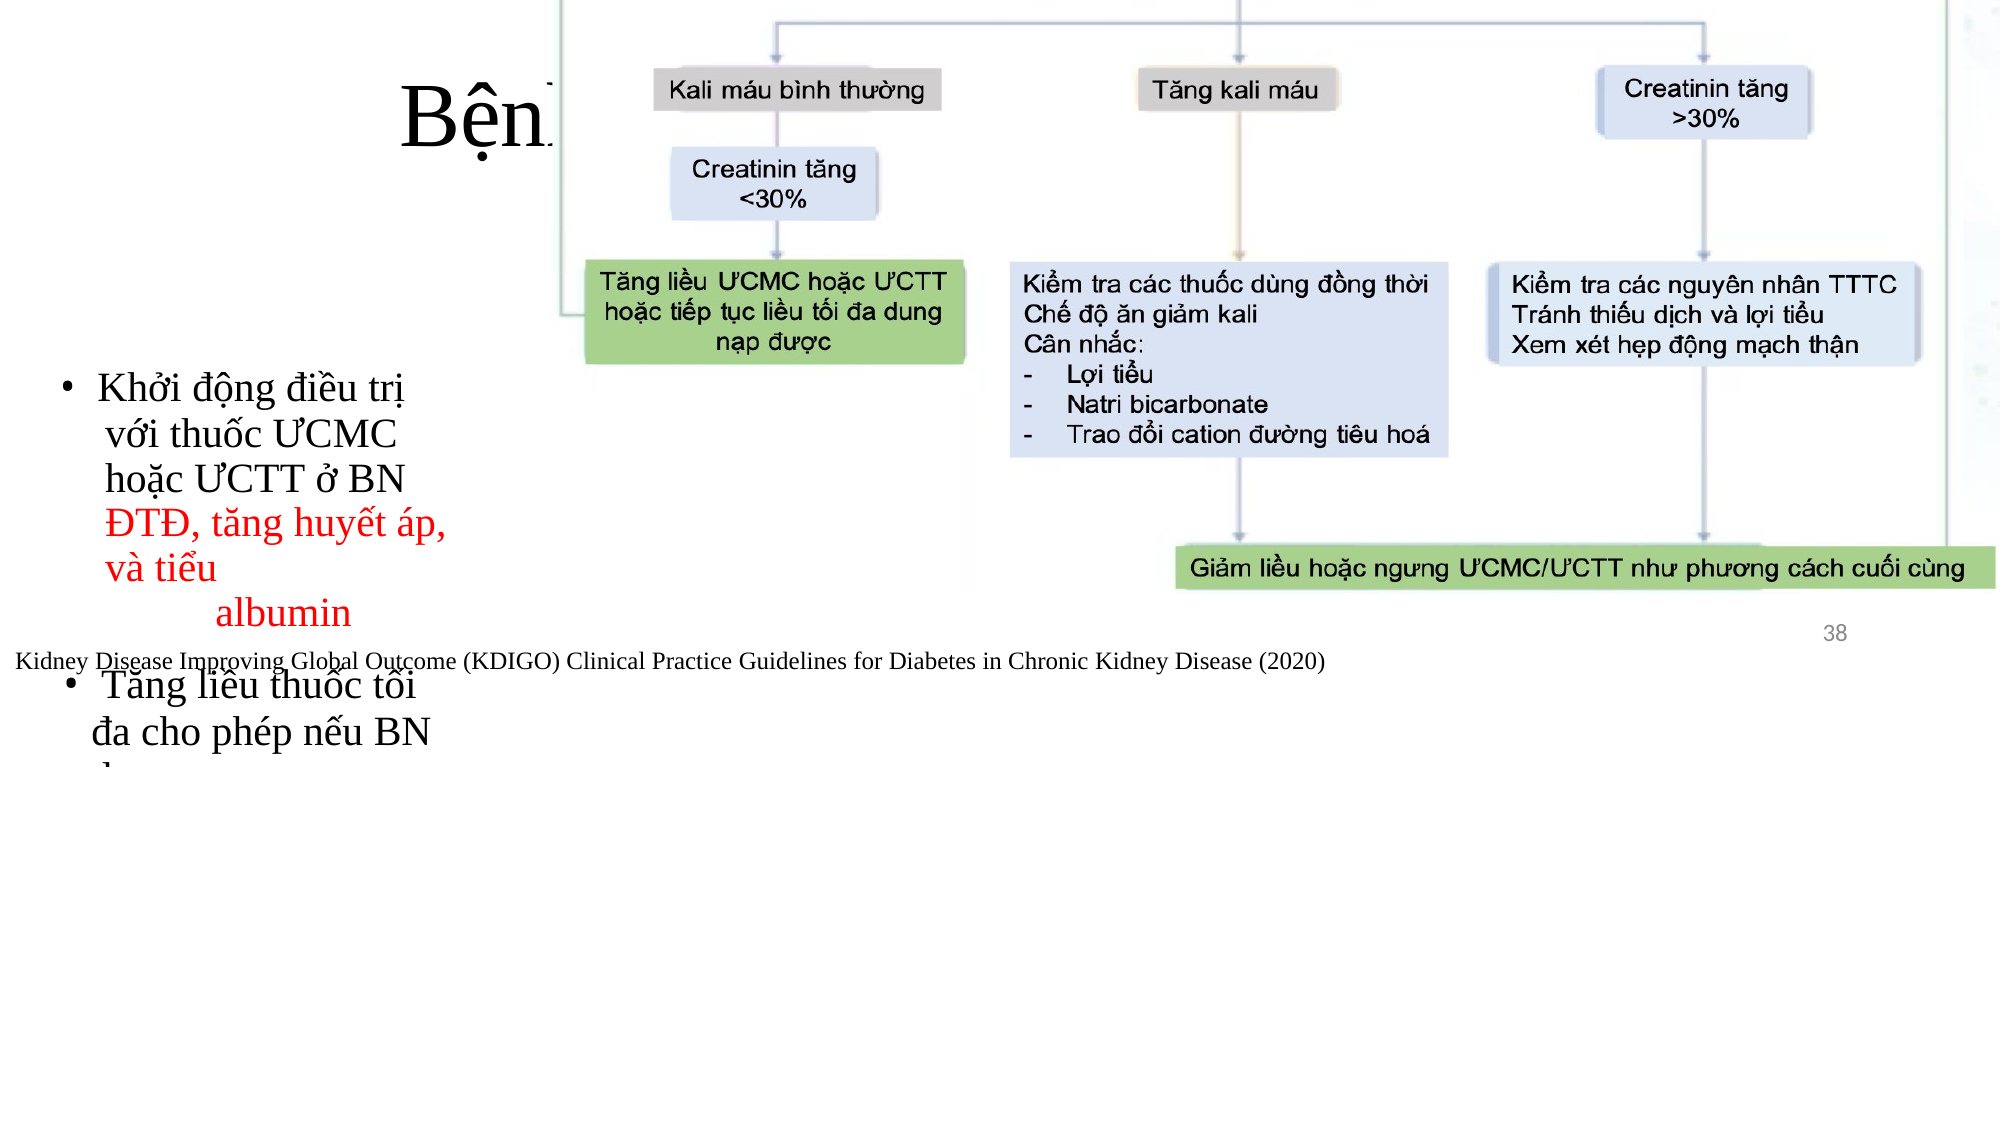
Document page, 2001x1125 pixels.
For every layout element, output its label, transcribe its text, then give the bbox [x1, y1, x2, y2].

text 38 [4, 617, 1847, 647]
text Kidney Disease Improving Global Outcome (KDIGO) Clinical Practice Guidelines for Diabetes in Chronic Kidney Disease (2020) [15, 647, 2000, 676]
picture [552, 0, 2000, 595]
subtitle Bệnh tim mạch và tăng huyết áp [17, 61, 552, 167]
